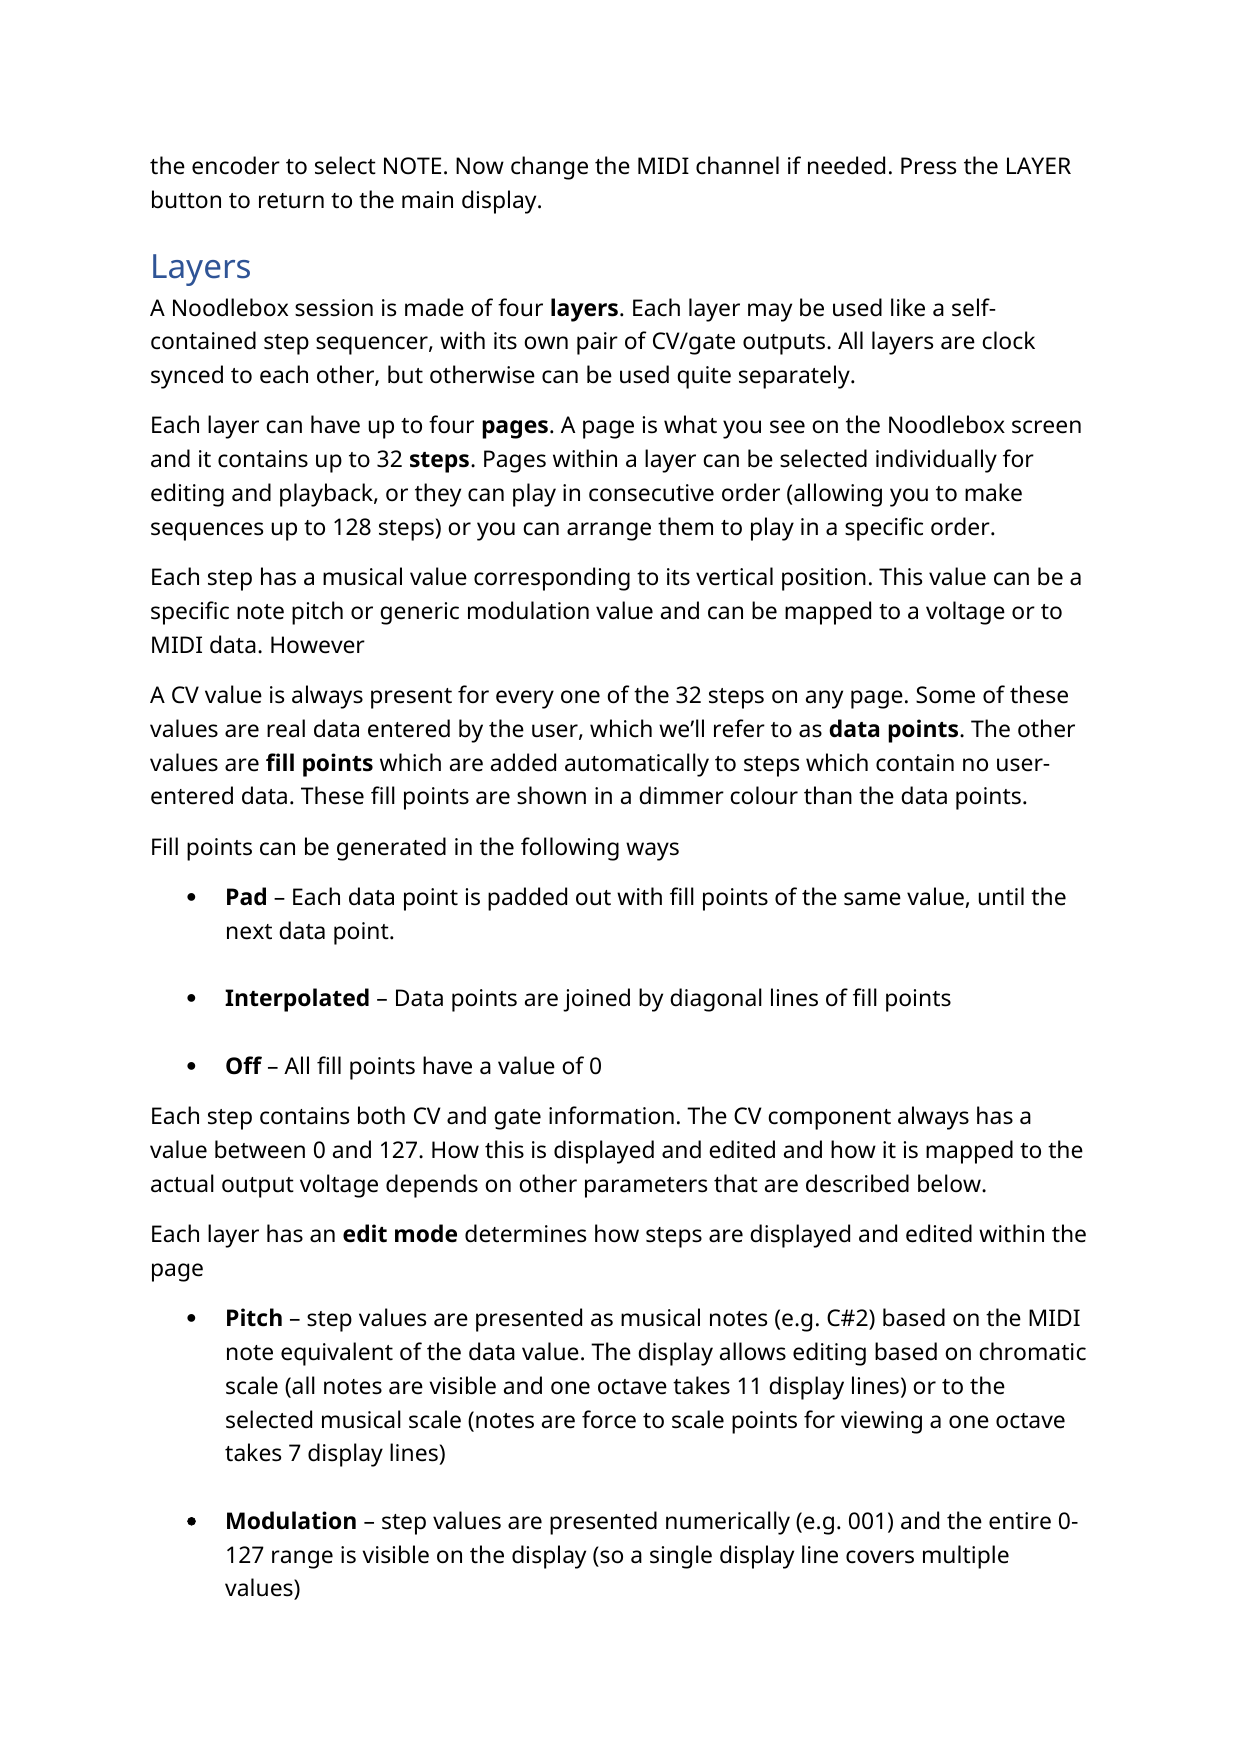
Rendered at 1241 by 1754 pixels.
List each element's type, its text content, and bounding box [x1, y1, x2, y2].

list Pitch – step values are presented as musical notes (e.g. C#2) based on the MIDI note equivalent of the data value. The display allows editing based on chromatic scale (all notes are visible and one octave takes 11 display lines) or to the selected musical scale (notes are force to scale points for viewing a one octave takes 7 display lines) [187, 1302, 1090, 1468]
subtitle Layers [150, 242, 1090, 288]
text Fill points can be generated in the following ways [150, 831, 1090, 862]
text A CV value is always present for every one of the 32 steps on any page. Some of these values are real data entered by the user, which we’ll refer to as data points. The other values are fill points which are added automatically to steps which contain no user-entered data. These fill points are shown in a dimmer colour than the data points. [150, 679, 1090, 811]
text Each step contains both CV and gate information. The CV component always has a value between 0 and 127. How this is displayed and edited and how it is mapped to the actual output voltage depends on other parameters that are described below. [150, 1100, 1090, 1199]
text Each layer can have up to four pages. A page is what you see on the Noodlebox screen and it contains up to 32 steps. Pages within a layer can be selected individually for editing and playback, or they can play in consecutive order (allowing you to make sequences up to 128 steps) or you can arrange them to play in a specific order. [150, 409, 1090, 542]
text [150, 150, 1090, 215]
text A Noodlebox session is made of four layers. Each layer may be used like a self-contained step sequencer, with its own pair of CV/gate outputs. All layers are clock synced to each other, but otherwise can be used quite separately. [150, 291, 1090, 390]
list Interpolated – Data points are joined by diagonal lines of fill points [187, 982, 1090, 1013]
list Off – All fill points have a value of 0 [187, 1050, 1090, 1081]
text Each step has a musical value corresponding to its vertical position. This value can be a specific note pitch or generic modulation value and can be mapped to a voltage or to MIDI data. However [150, 561, 1090, 660]
list Pad – Each data point is padded out with fill points of the same value, until the next data point. [187, 881, 1090, 946]
text Each layer has an edit mode determines how steps are displayed and edited within the page [150, 1218, 1090, 1283]
list Modulation – step values are presented numerically (e.g. 001) and the entire 0-127 range is visible on the display (so a single display line covers multiple values) [187, 1505, 1090, 1603]
